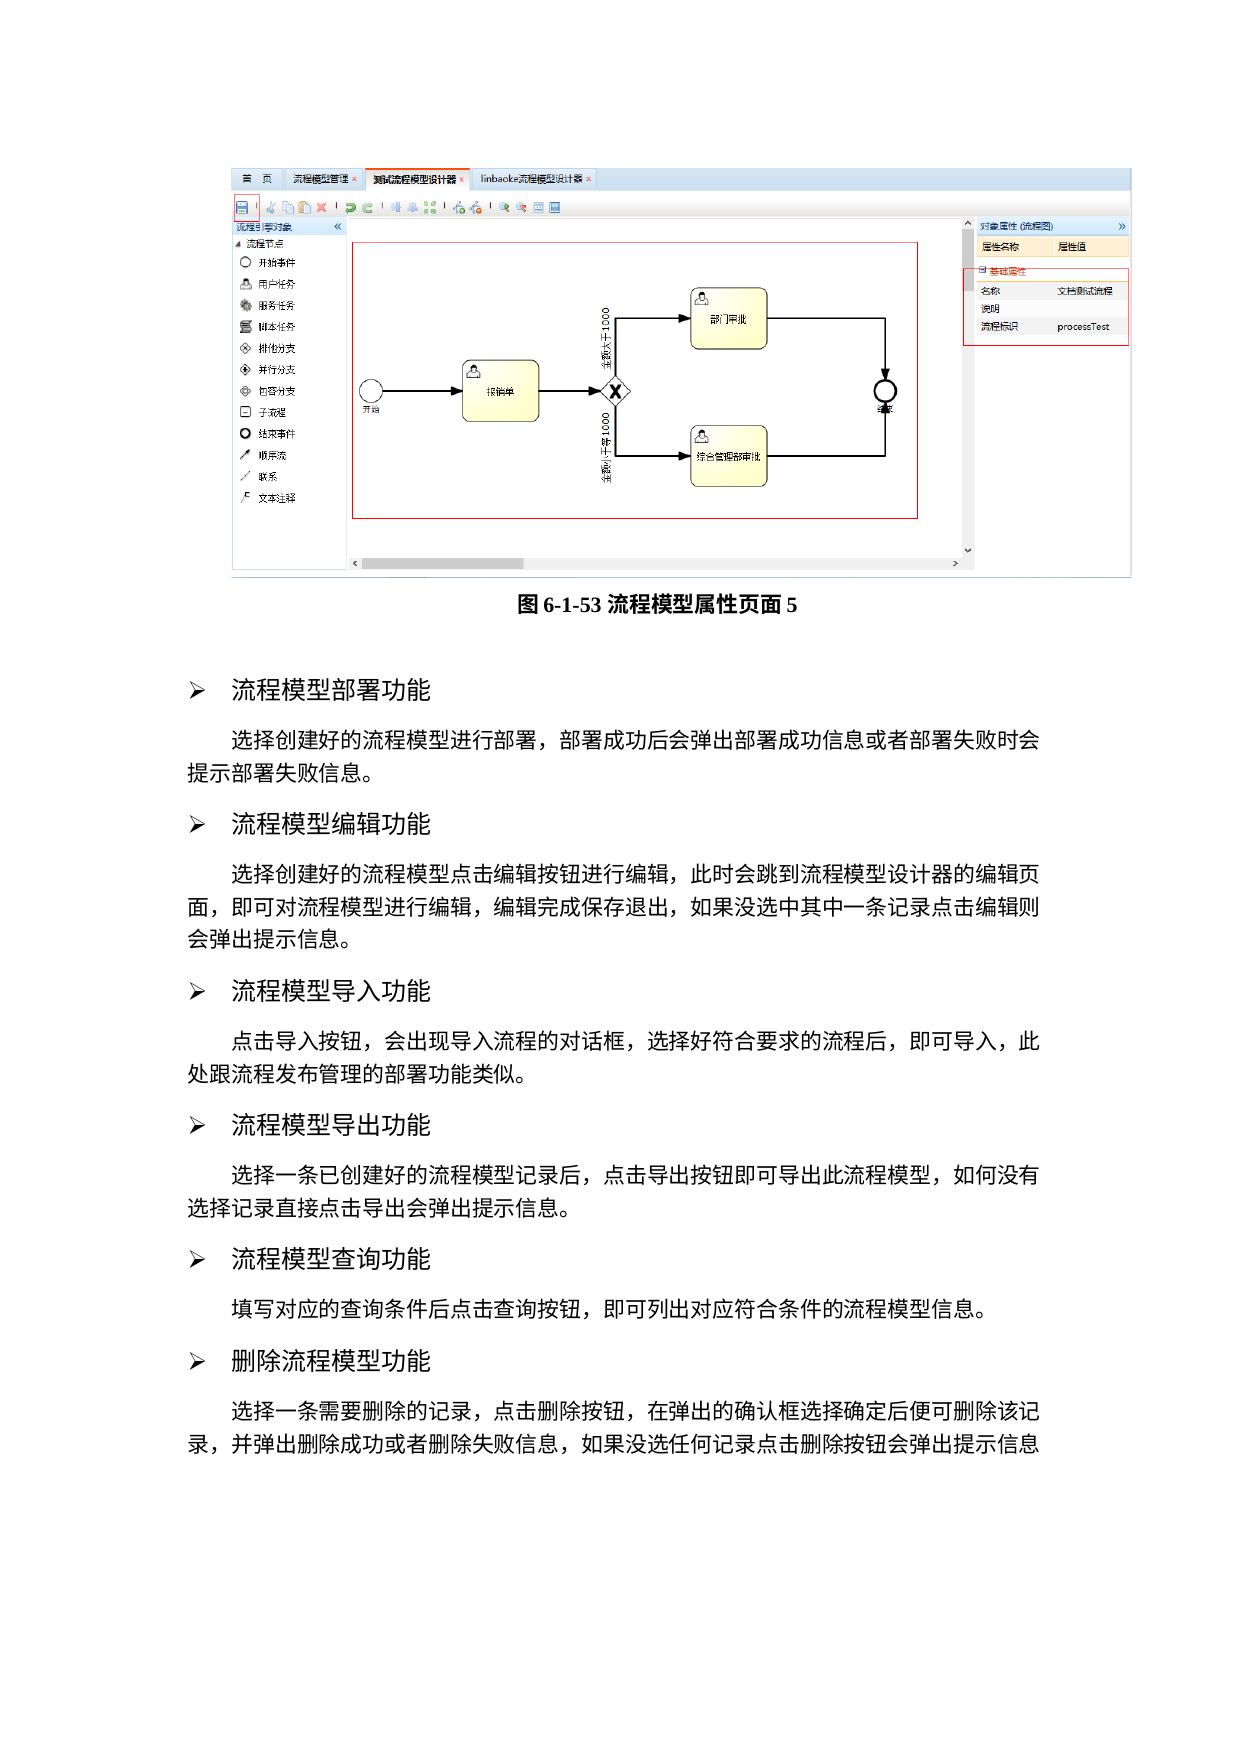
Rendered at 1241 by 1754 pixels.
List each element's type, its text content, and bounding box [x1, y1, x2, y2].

text 选择创建好的流程模型进行部署，部署成功后会弹出部署成功信息或者部署失败时会提示部署失败信息。 [187, 723, 1053, 788]
list 流程模型部署功能 [187, 656, 1053, 721]
text 选择创建好的流程模型点击编辑按钮进行编辑，此时会跳到流程模型设计器的编辑页面，即可对流程模型进行编辑，编辑完成保存退出，如果没选中其中一条记录点击编辑则会弹出提示信息。 [187, 857, 1053, 954]
text 选择一条需要删除的记录，点击删除按钮，在弹出的确认框选择确定后便可删除该记录，并弹出删除成功或者删除失败信息，如果没选任何记录点击删除按钮会弹出提示信息 [187, 1394, 1053, 1459]
list 删除流程模型功能 [187, 1327, 1053, 1392]
list 流程模型导入功能 [187, 957, 1053, 1022]
text 图6-1-53 流程模型属性页面5 [187, 587, 1053, 619]
list 流程模型导出功能 [187, 1091, 1053, 1156]
picture [231, 168, 1132, 578]
text 填写对应的查询条件后点击查询按钮，即可列出对应符合条件的流程模型信息。 [187, 1292, 1053, 1324]
text 选择一条已创建好的流程模型记录后，点击导出按钮即可导出此流程模型，如何没有选择记录直接点击导出会弹出提示信息。 [187, 1158, 1053, 1223]
text 点击导入按钮，会出现导入流程的对话框，选择好符合要求的流程后，即可导入，此处跟流程发布管理的部署功能类似。 [187, 1024, 1053, 1089]
list 流程模型查询功能 [187, 1225, 1053, 1290]
list 流程模型编辑功能 [187, 790, 1053, 855]
